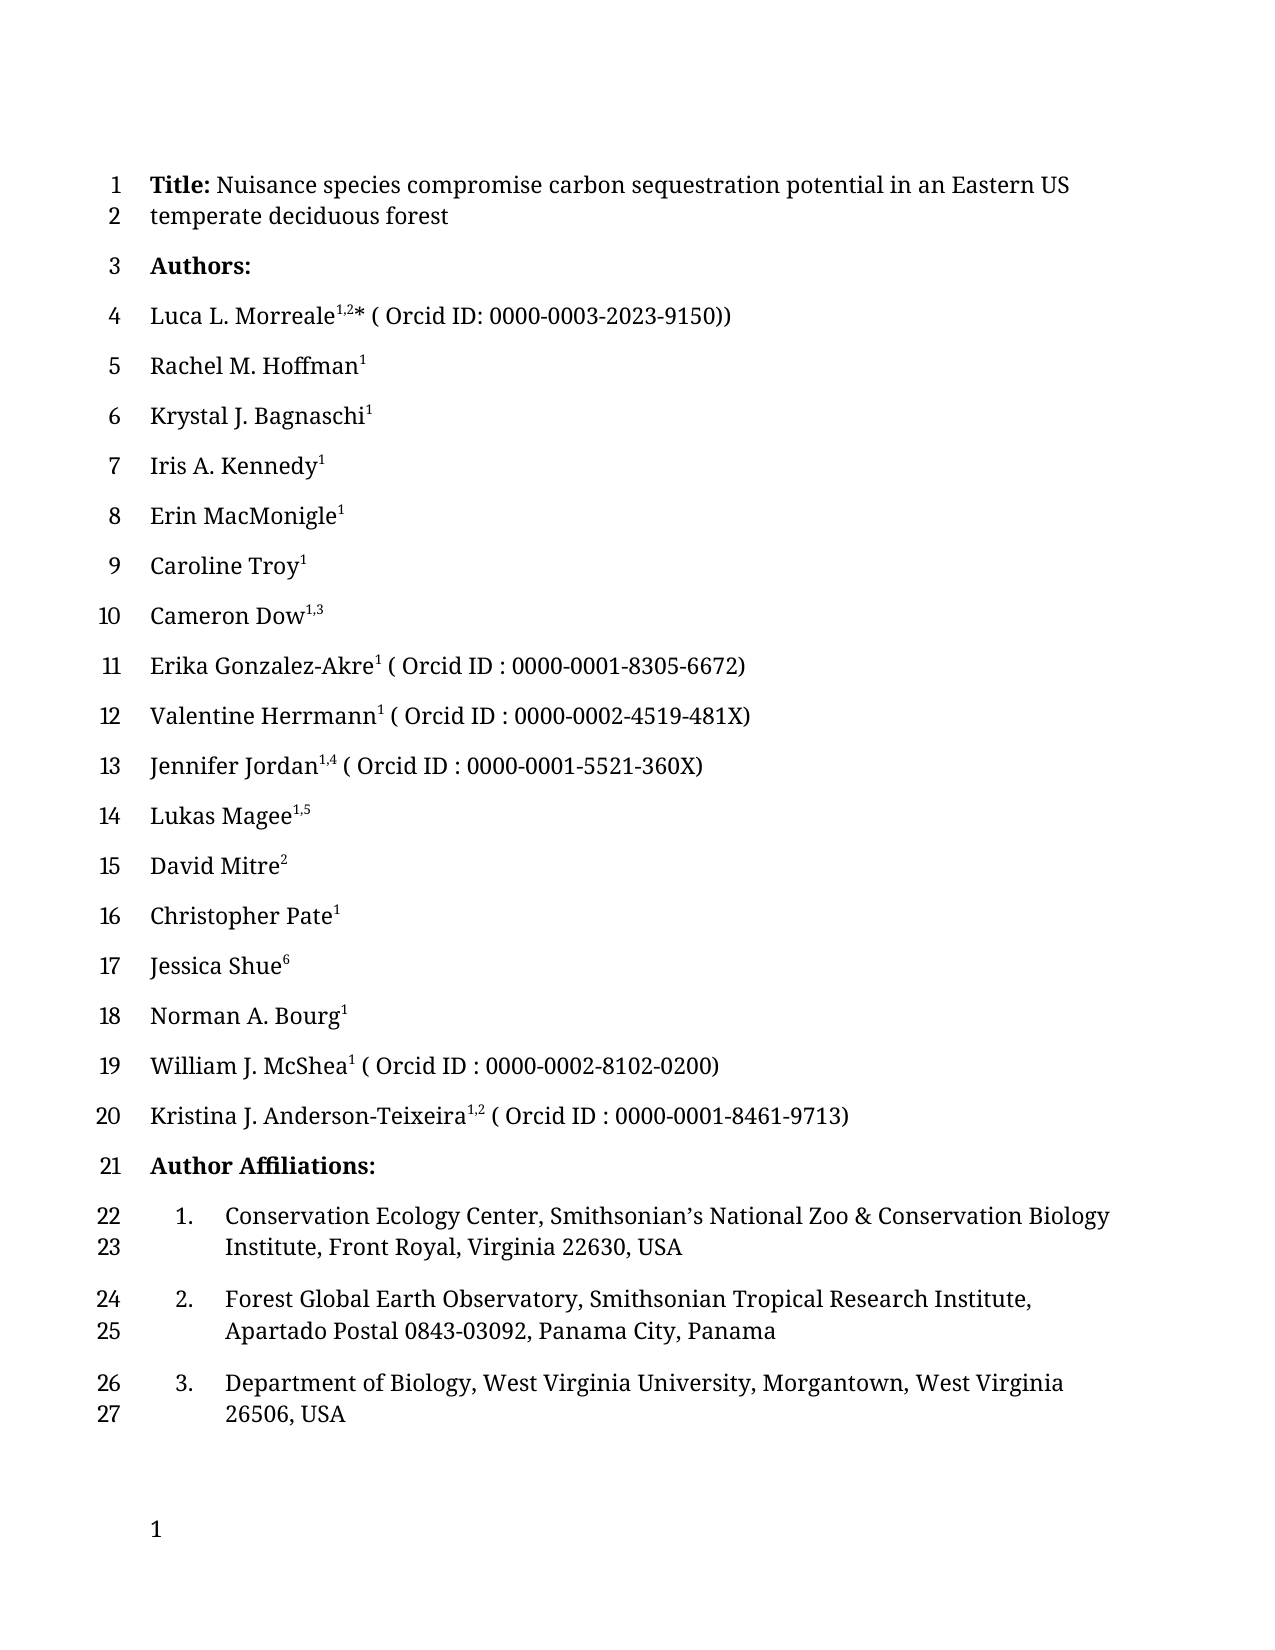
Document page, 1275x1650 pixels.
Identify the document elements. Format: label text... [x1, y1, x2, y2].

list Department of Biology, West Virginia University, Morgantown, West Virginia 26506, USA [175, 1367, 1125, 1429]
text Caroline Troy1 [150, 550, 1125, 581]
text Kristina J. Anderson-Teixeira1,2 ( Orcid ID : 0000-0001-8461-9713) [150, 1100, 1125, 1131]
list Forest Global Earth Observatory, Smithsonian Tropical Research Institute, Apartado Postal 0843-03092, Panama City, Panama [175, 1283, 1125, 1346]
text Erika Gonzalez-Akre1 ( Orcid ID : 0000-0001-8305-6672) [150, 650, 1125, 681]
text Rachel M. Hoffman1 [150, 350, 1125, 381]
text Krystal J. Bagnaschi1 [150, 400, 1125, 431]
text Luca L. Morreale1,2* ( Orcid ID: 0000-0003-2023-9150)) [150, 300, 1125, 331]
text Erin MacMonigle1 [150, 500, 1125, 531]
text David Mitre2 [150, 850, 1125, 881]
text Jessica Shue6 [150, 950, 1125, 981]
text William J. McShea1 ( Orcid ID : 0000-0002-8102-0200) [150, 1050, 1125, 1081]
list Conservation Ecology Center, Smithsonian’s National Zoo & Conservation Biology Institute, Front Royal, Virginia 22630, USA [175, 1200, 1125, 1262]
text Author Affiliations: [150, 1150, 1125, 1181]
text Valentine Herrmann1 ( Orcid ID : 0000-0002-4519-481X) [150, 700, 1125, 731]
text Christopher Pate1 [150, 900, 1125, 931]
text Iris A. Kennedy1 [150, 450, 1125, 481]
text Cameron Dow1,3 [150, 600, 1125, 631]
text Jennifer Jordan1,4 ( Orcid ID : 0000-0001-5521-360X) [150, 750, 1125, 781]
text Title: Nuisance species compromise carbon sequestration potential in an Eastern US temperate deciduous forest [150, 169, 1125, 231]
text Authors: [150, 250, 1125, 281]
text Norman A. Bourg1 [150, 1000, 1125, 1031]
text Lukas Magee1,5 [150, 800, 1125, 831]
